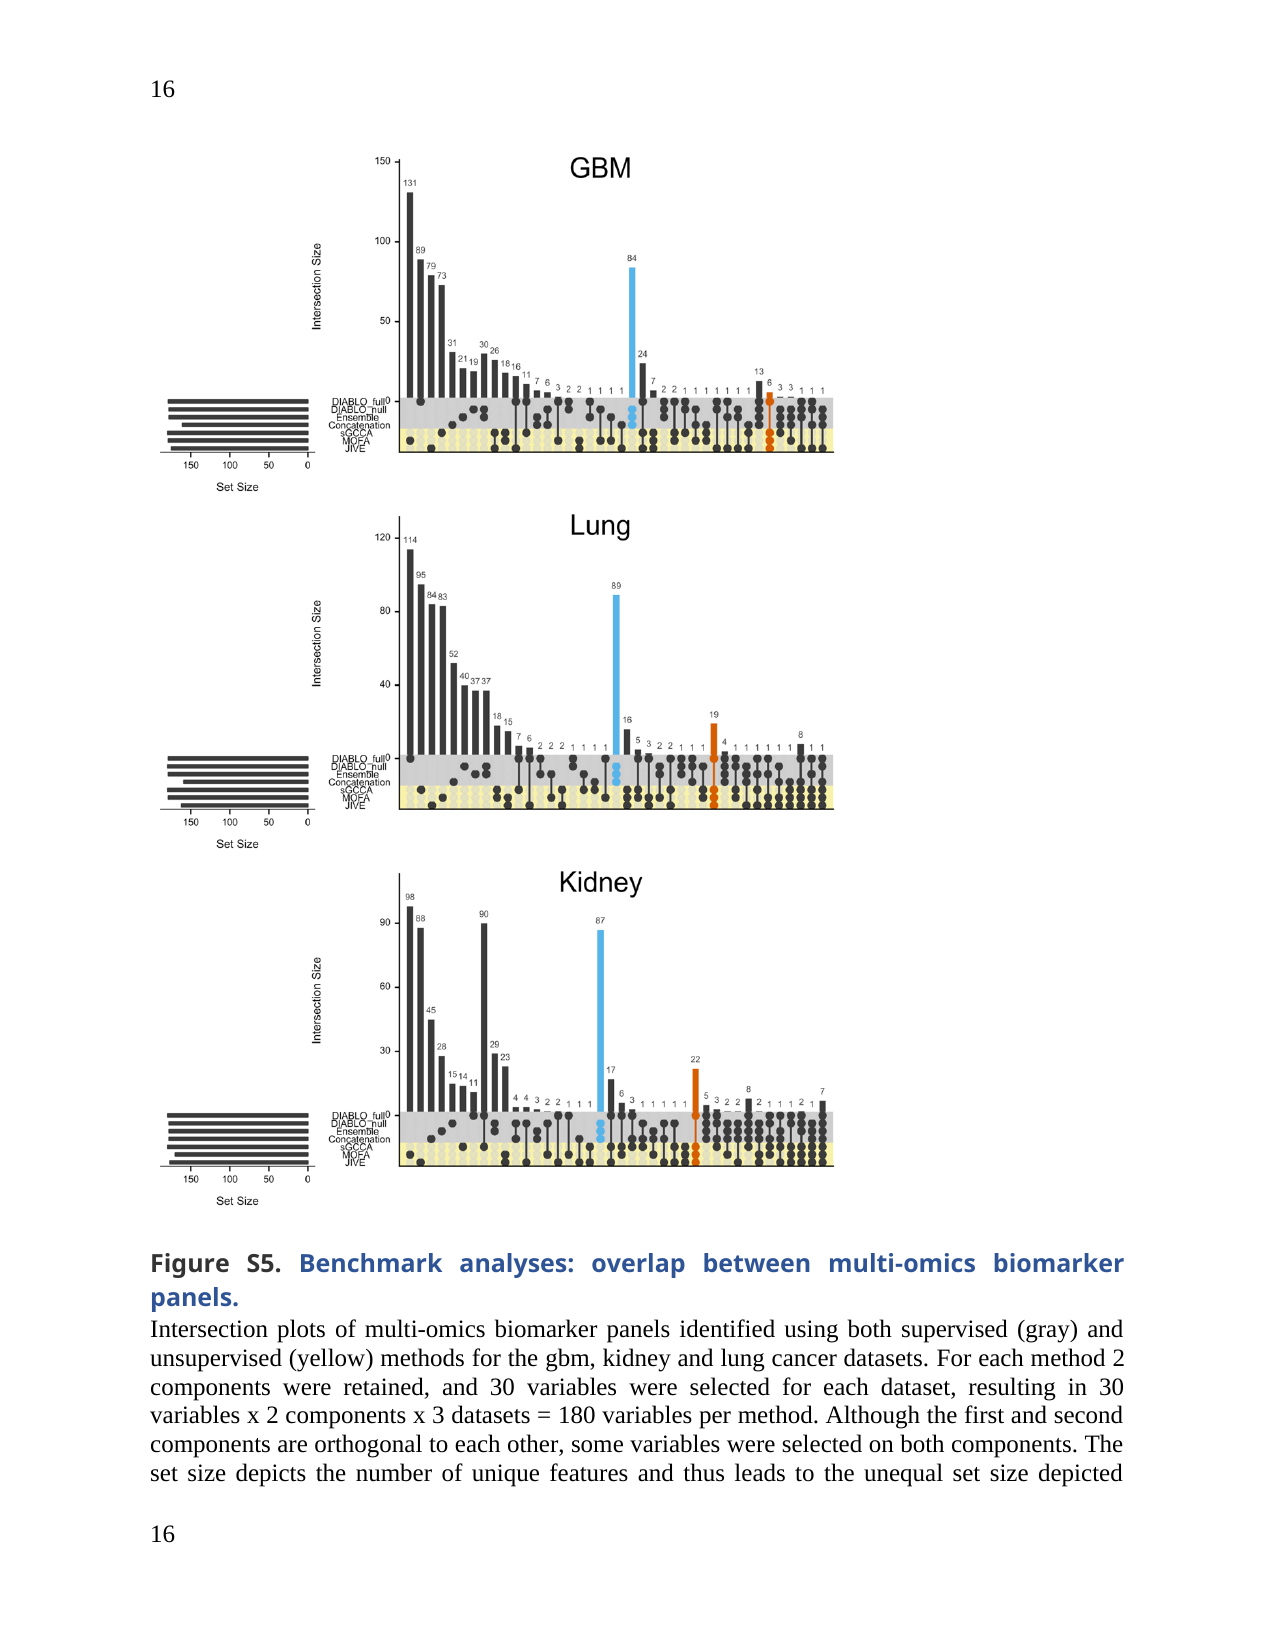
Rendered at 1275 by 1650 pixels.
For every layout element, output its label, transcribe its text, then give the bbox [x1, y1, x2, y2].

picture [150, 149, 843, 1221]
subtitle Figure S5. Benchmark analyses: overlap between multi-omics biomarker panels. [150, 1246, 1125, 1314]
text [150, 1314, 1125, 1487]
